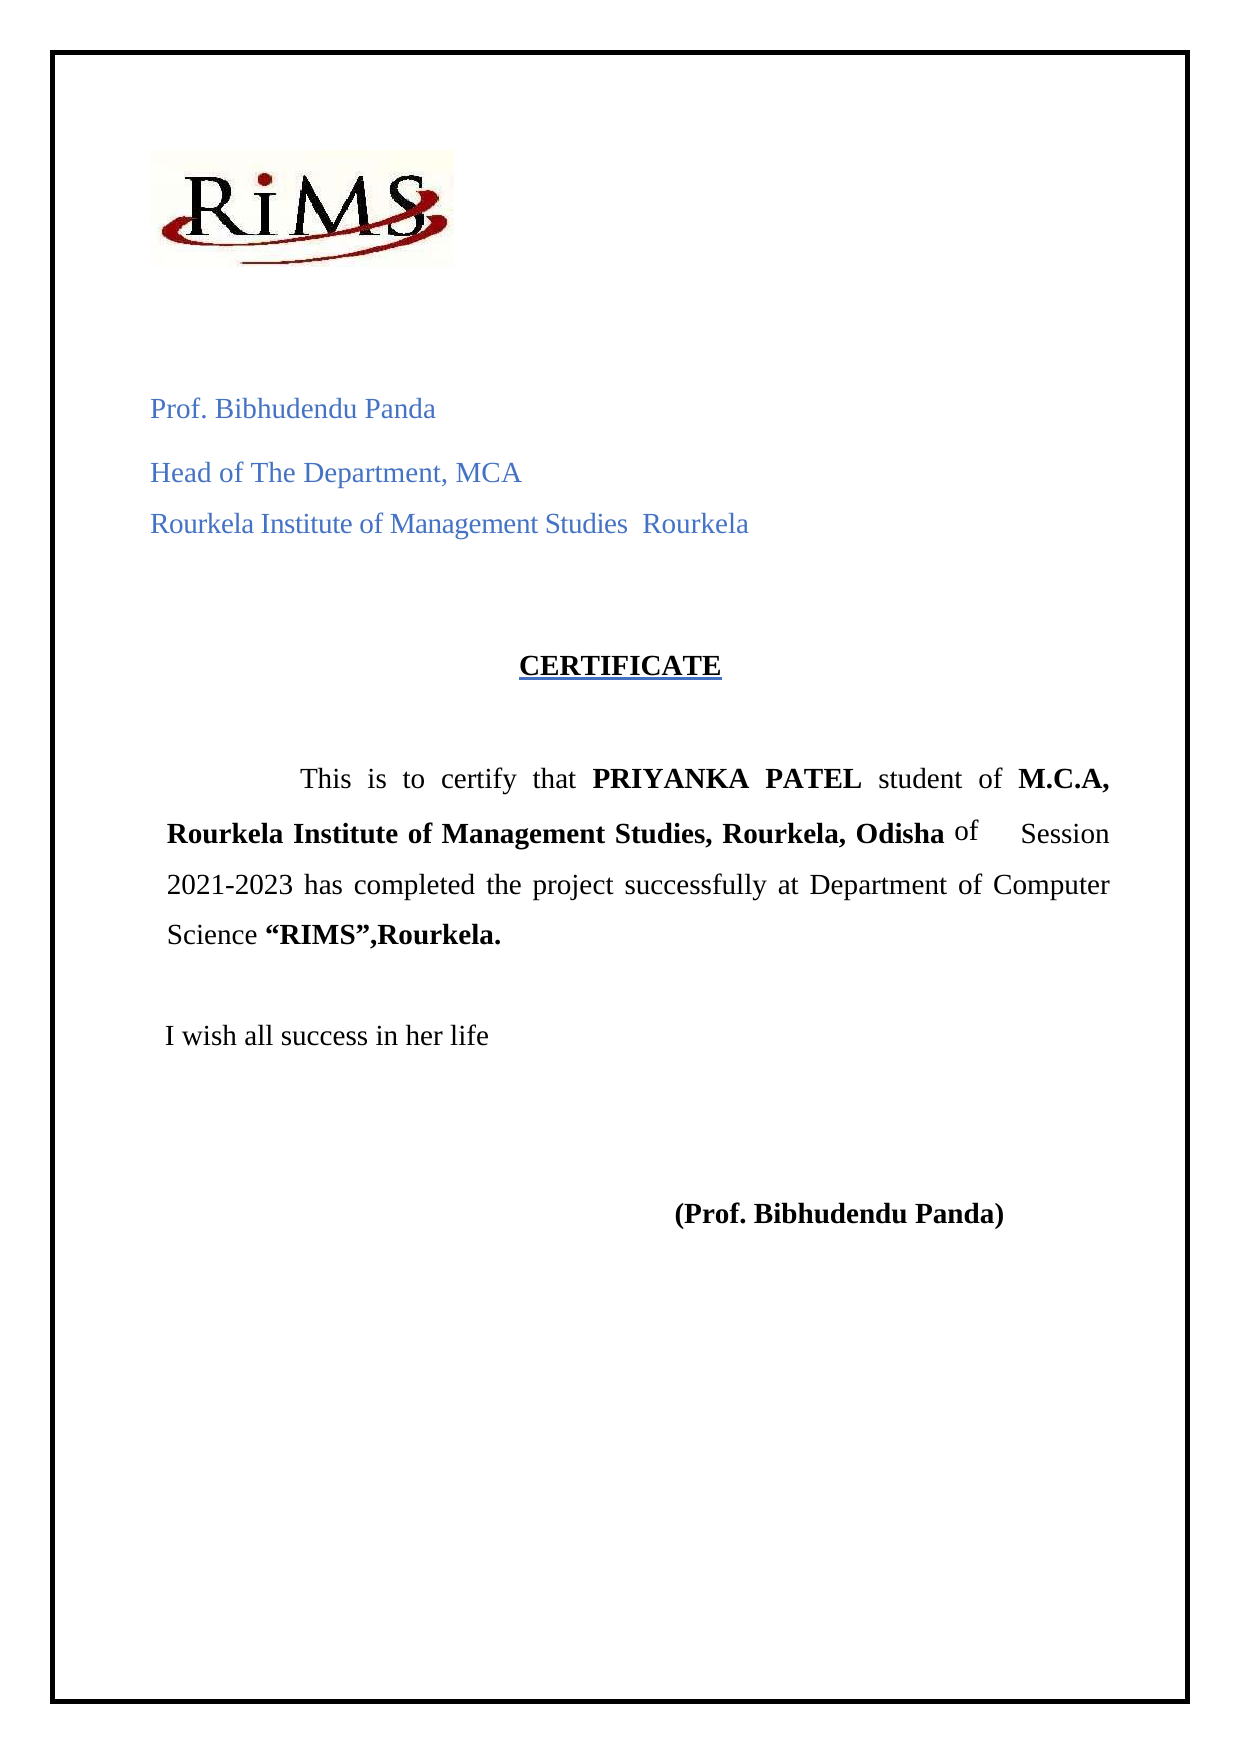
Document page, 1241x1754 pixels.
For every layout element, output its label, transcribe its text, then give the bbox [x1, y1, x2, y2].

picture [150, 150, 454, 267]
subtitle (Prof. Bibhudendu Panda) [426, 1196, 1090, 1229]
text This is to certify that PRIYANKA PATEL student of M.C.A, Rourkela Institute of Management Studies, Rourkela, Odisha of Session 2021-2023 has completed the project successfully at Department of Computer Science “RIMS”,Rourkela. [167, 761, 1110, 951]
text I wish all success in her life [150, 1018, 1090, 1051]
text Head of The Department, MCA [150, 455, 829, 489]
text Prof. Bibhudendu Panda [150, 391, 829, 425]
subtitle CERTIFICATE [150, 648, 1090, 681]
text Rourkela Institute of Management Studies Rourkela [150, 506, 785, 539]
